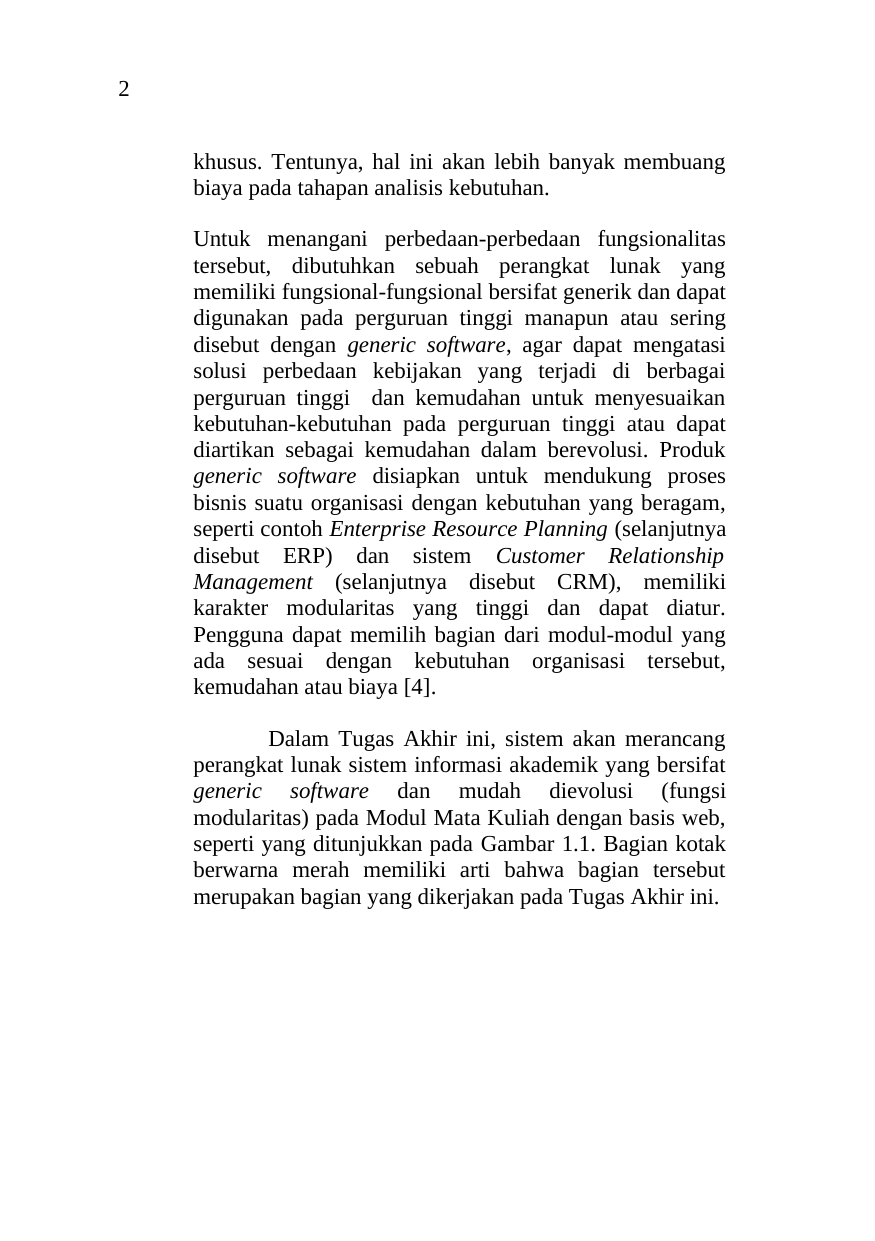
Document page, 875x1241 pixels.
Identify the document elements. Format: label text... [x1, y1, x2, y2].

text Dalam Tugas Akhir ini, sistem akan merancang perangkat lunak sistem informasi akademik yang bersifat generic software dan mudah dievolusi (fungsi modularitas) pada Modul Mata Kuliah dengan basis web, seperti yang ditunjukkan pada Gambar 1.1. Bagian kotak berwarna merah memiliki arti bahwa bagian tersebut merupakan bagian yang dikerjakan pada Tugas Akhir ini. [193, 725, 726, 909]
text Untuk menangani perbedaan-perbedaan fungsionalitas tersebut, dibutuhkan sebuah perangkat lunak yang memiliki fungsional-fungsional bersifat generik dan dapat digunakan pada perguruan tinggi manapun atau sering disebut dengan generic software, agar dapat mengatasi solusi perbedaan kebijakan yang terjadi di berbagai perguruan tinggi dan kemudahan untuk menyesuaikan kebutuhan-kebutuhan pada perguruan tinggi atau dapat diartikan sebagai kemudahan dalam berevolusi. Produk generic software disiapkan untuk mendukung proses bisnis suatu organisasi dengan kebutuhan yang beragam, seperti contoh Enterprise Resource Planning (selanjutnya disebut ERP) dan sistem Customer Relationship Management (selanjutnya disebut CRM), memiliki karakter modularitas yang tinggi dan dapat diatur. Pengguna dapat memilih bagian dari modul-modul yang ada sesuai dengan kebutuhan organisasi tersebut, kemudahan atau biaya . [193, 225, 726, 700]
